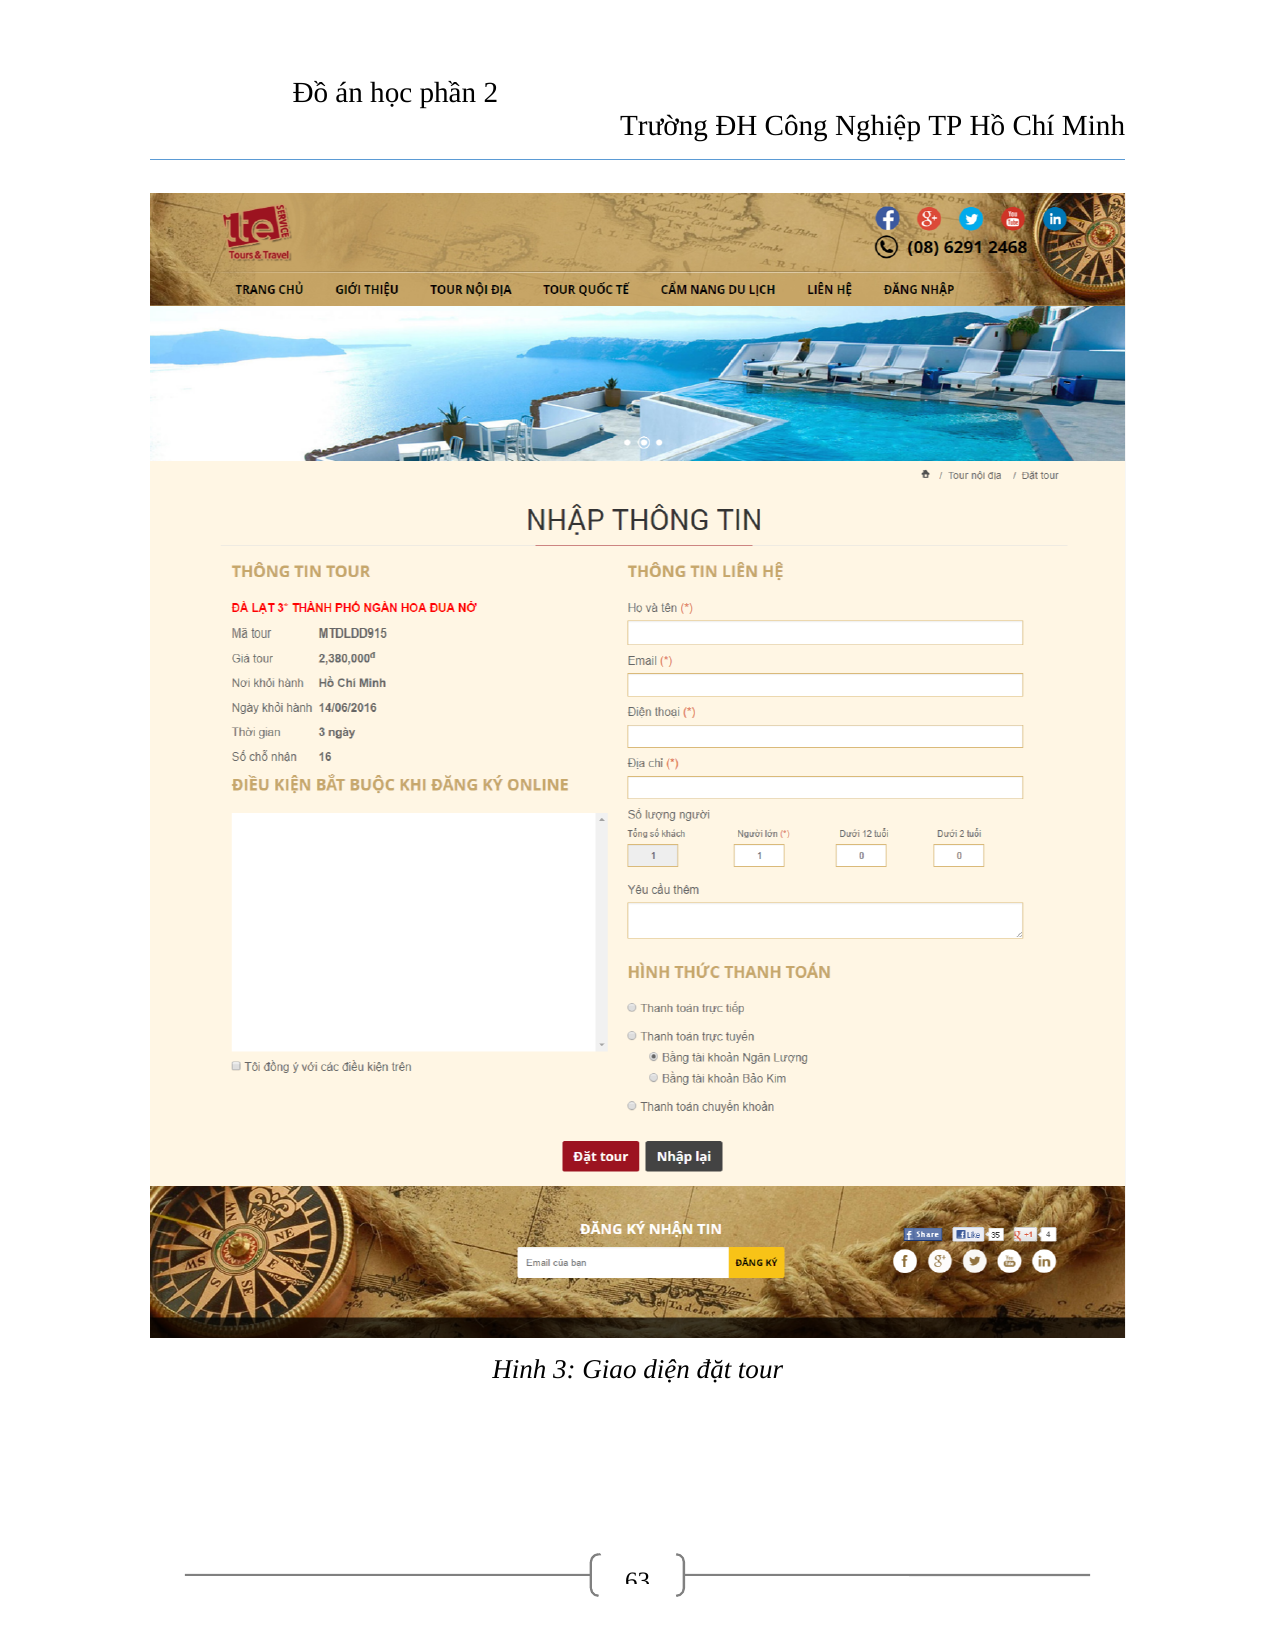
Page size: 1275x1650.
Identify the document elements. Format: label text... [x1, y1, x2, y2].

list Hinh 3: Giao diện đặt tour [150, 1353, 1125, 1384]
picture [150, 193, 1125, 1338]
